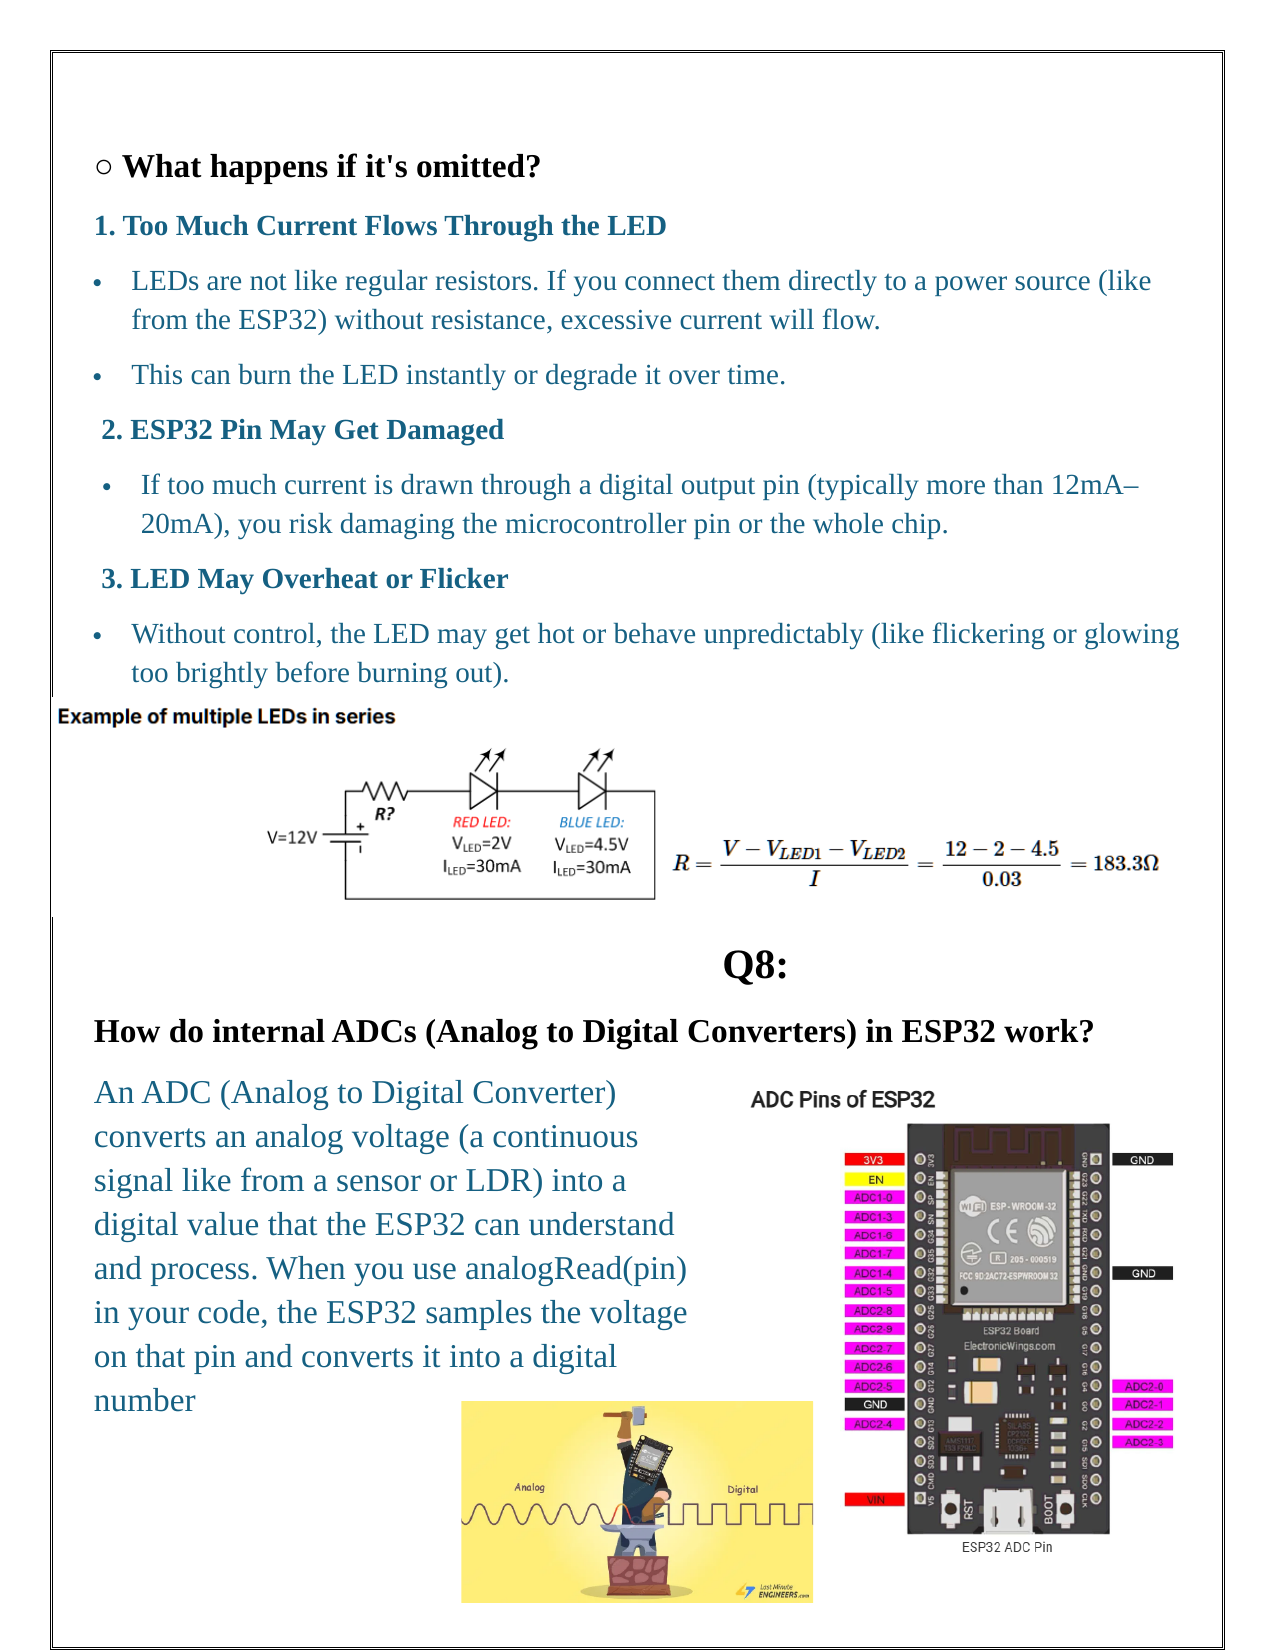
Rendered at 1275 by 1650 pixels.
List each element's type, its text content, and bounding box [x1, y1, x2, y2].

text How do internal ADCs (Analog to Digital Converters) in ESP32 work? [94, 1072, 1181, 1111]
list LEDs are not like regular resistors. If you connect them directly to a power source (like from the ESP32) without resistance, excessive current will flow. [94, 324, 1181, 396]
text ○ What happens if it's omitted? [94, 207, 1181, 245]
picture [50, 757, 1190, 976]
text Q8: [703, 843, 1181, 882]
list If too much current is drawn through a digital output pin (typically more than 12mA–20mA), you risk damaging the microcontroller pin or the whole chip. [103, 528, 1181, 600]
text An ADC (Analog to Digital Converter) converts an analog voltage (a continuous signal like from a sensor or LDR) into a digital value that the ESP32 can understand and process. When you use analogRead(pin) in your code, the ESP32 samples the voltage on that pin and converts it into a digital number [94, 1133, 734, 1480]
text Q8: [94, 960, 1181, 1048]
text 2. ESP32 Pin May Get Damaged [94, 473, 1181, 506]
picture [460, 1133, 1210, 1648]
text 1. Too Much Current Flows Through the LED [94, 269, 1181, 302]
text 3. LED May Overheat or Flicker [94, 622, 1181, 655]
list This can burn the LED instantly or degrade it over time. [94, 418, 1181, 451]
list Without control, the LED may get hot or behave unpredictably (like flickering or glowing too brightly before burning out). [94, 677, 1181, 749]
